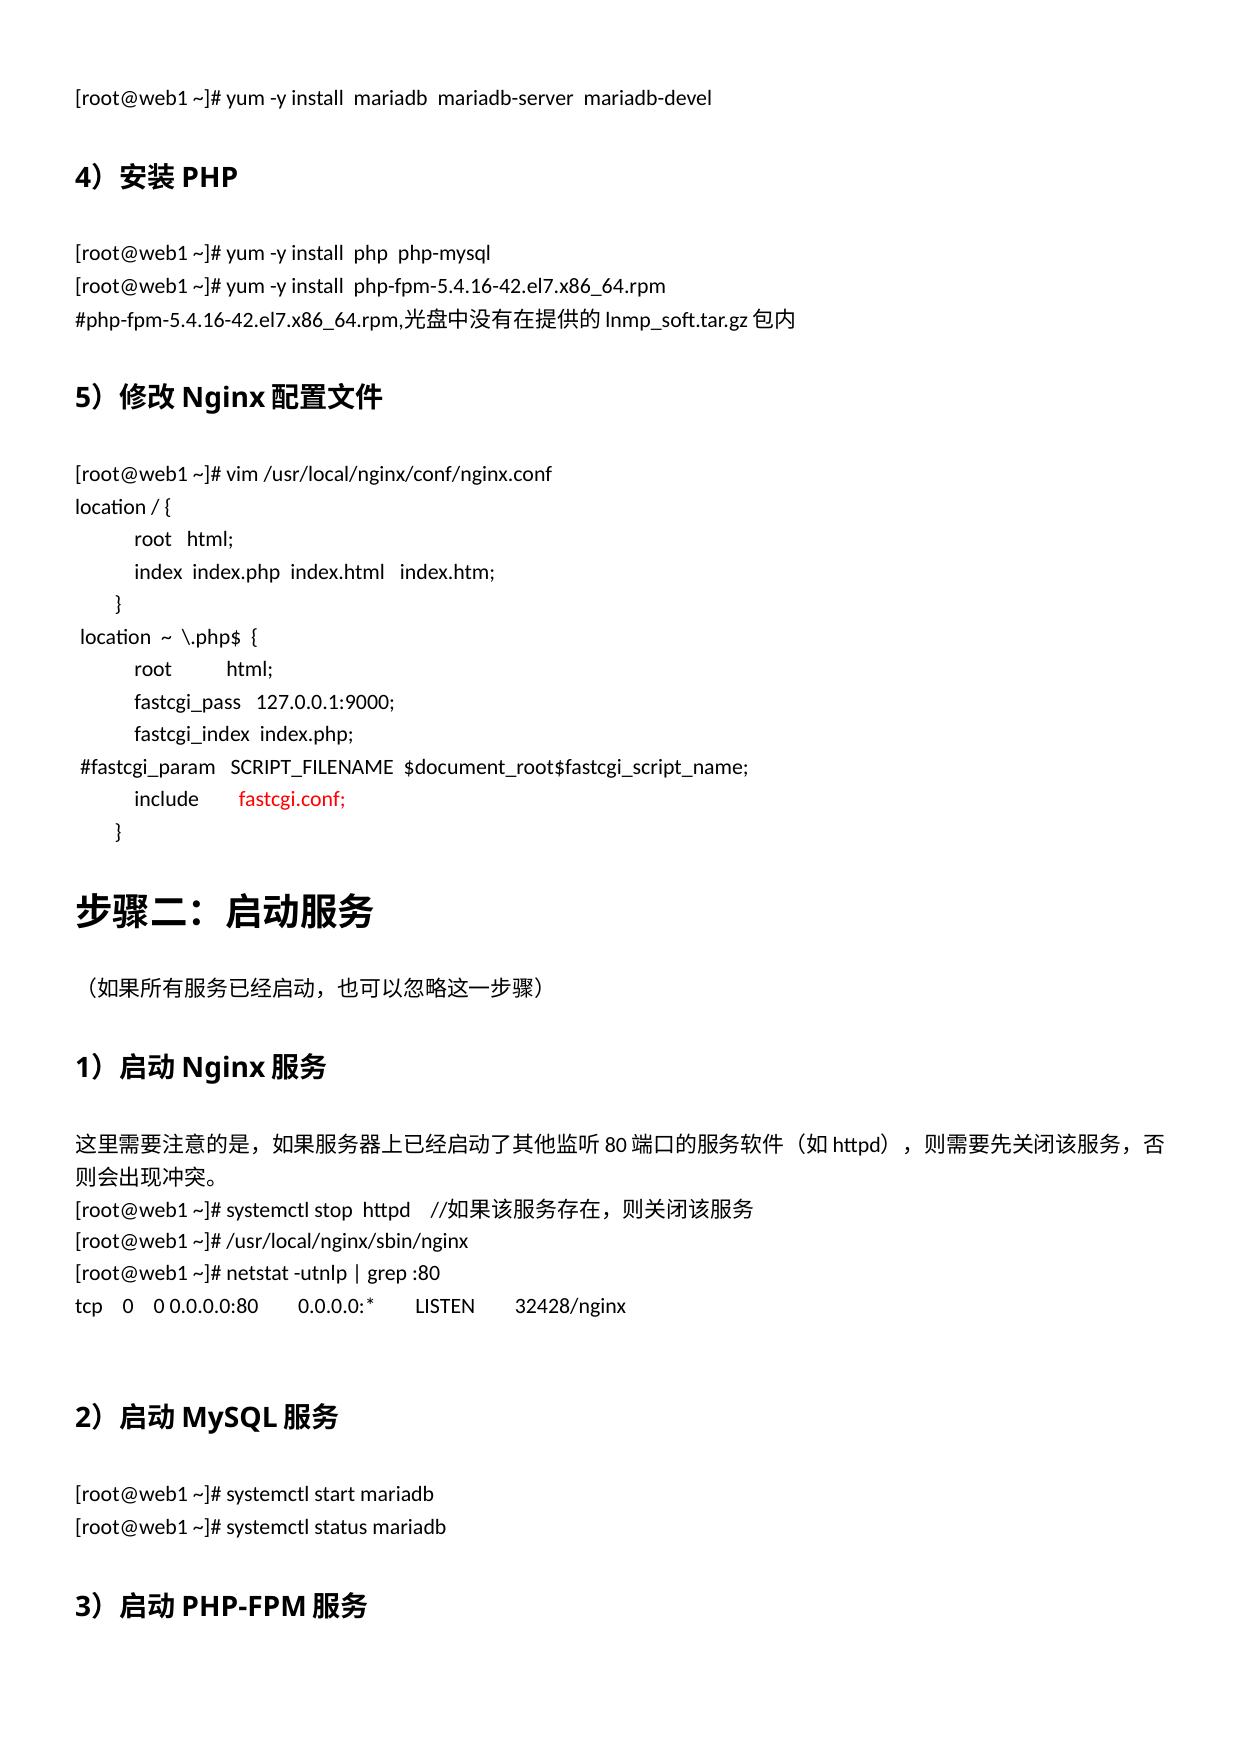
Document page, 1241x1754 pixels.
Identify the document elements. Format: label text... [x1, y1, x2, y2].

text [root@web1 ~]# systemctl stop httpd //如果该服务存在，则关闭该服务 [75, 1192, 1165, 1224]
subtitle 5）修改Nginx配置文件 [75, 363, 1165, 428]
text index index.php index.html index.htm; [75, 555, 1165, 587]
subtitle 1）启动Nginx服务 [75, 1032, 1165, 1097]
text 这里需要注意的是，如果服务器上已经启动了其他监听80端口的服务软件（如httpd），则需要先关闭该服务，否则会出现冲突。 [75, 1127, 1165, 1192]
text location ~ \.php$ { [75, 620, 1165, 652]
subtitle 2）启动MySQL服务 [75, 1383, 1165, 1448]
text [root@web1 ~]# yum -y install mariadb mariadb-server mariadb-devel [75, 81, 1165, 113]
text [root@web1 ~]# /usr/local/nginx/sbin/nginx [75, 1224, 1165, 1257]
text #fastcgi_param SCRIPT_FILENAME $document_root$fastcgi_script_name; [75, 750, 1165, 782]
text tcp 0 0 0.0.0.0:80 0.0.0.0:* LISTEN 32428/nginx [75, 1289, 1165, 1322]
text [root@web1 ~]# netstat -utnlp | grep :80 [75, 1257, 1165, 1289]
text fastcgi_index index.php; [75, 717, 1165, 750]
text （如果所有服务已经启动，也可以忽略这一步骤） [75, 971, 1165, 1003]
subtitle 3）启动PHP-FPM服务 [75, 1572, 1165, 1637]
text [root@web1 ~]# systemctl start mariadb [75, 1477, 1165, 1510]
text fastcgi_pass 127.0.0.1:9000; [75, 685, 1165, 717]
subtitle 步骤二：启动服务 [75, 877, 1165, 942]
text location / { [75, 490, 1165, 522]
text [root@web1 ~]# vim /usr/local/nginx/conf/nginx.conf [75, 457, 1165, 490]
text } [75, 587, 1165, 620]
text } [75, 815, 1165, 847]
text #php-fpm-5.4.16-42.el7.x86_64.rpm,光盘中没有在提供的lnmp_soft.tar.gz包内 [75, 302, 1165, 334]
text [root@web1 ~]# systemctl status mariadb [75, 1510, 1165, 1542]
text [root@web1 ~]# yum -y install php-fpm-5.4.16-42.el7.x86_64.rpm [75, 269, 1165, 302]
text [root@web1 ~]# yum -y install php php-mysql [75, 237, 1165, 269]
subtitle 4）安装PHP [75, 142, 1165, 207]
text include fastcgi.conf; [75, 782, 1165, 815]
text root html; [75, 522, 1165, 555]
text root html; [75, 652, 1165, 685]
